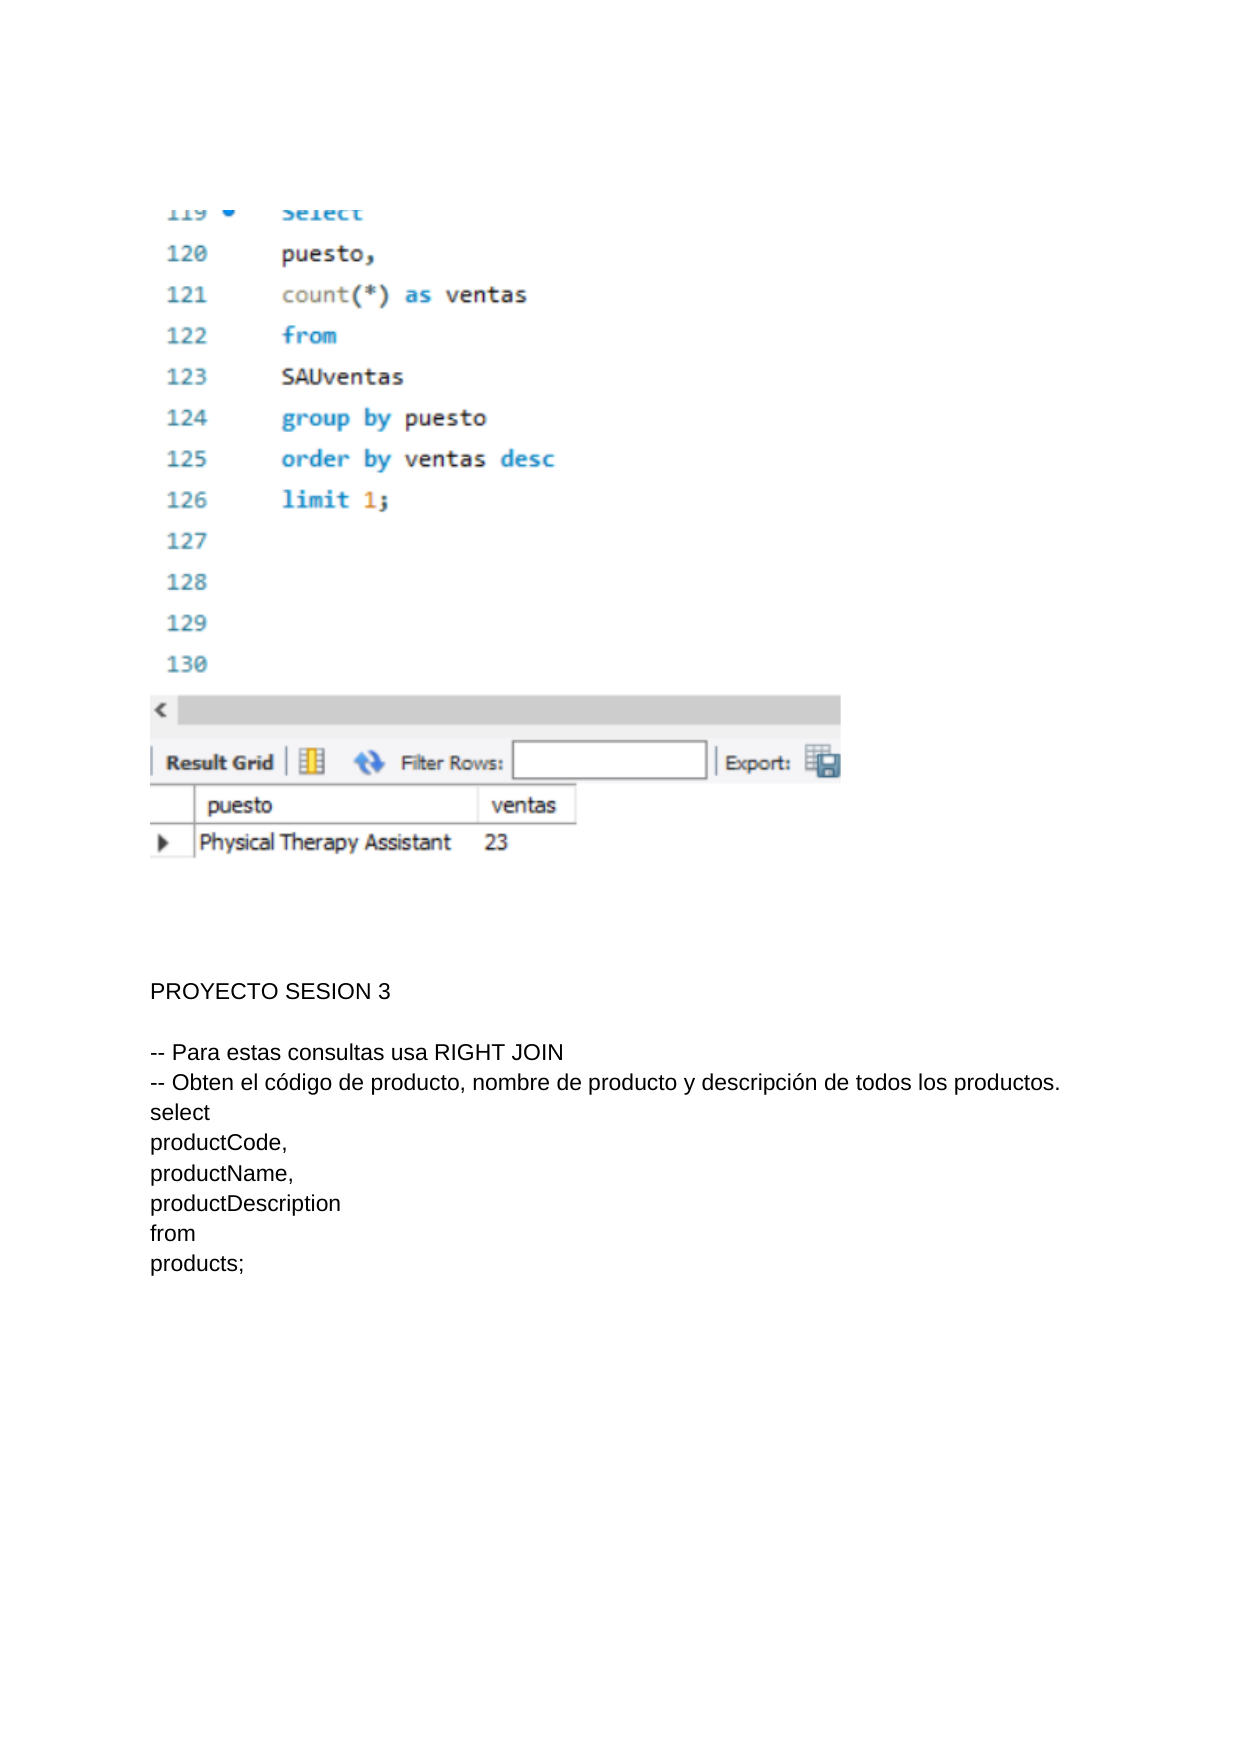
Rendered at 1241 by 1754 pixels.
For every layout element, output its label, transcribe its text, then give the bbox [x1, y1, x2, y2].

text -- Obten el código de producto, nombre de producto y descripción de todos los productos. [150, 1069, 1090, 1095]
text productName, [150, 1159, 1090, 1186]
picture [150, 210, 841, 884]
text productCode, [150, 1129, 1090, 1156]
text from [150, 1220, 1090, 1246]
text products; [150, 1250, 1090, 1277]
text select [150, 1099, 1090, 1126]
text PROYECTO SESION 3 [150, 978, 1090, 1005]
text -- Para estas consultas usa RIGHT JOIN [150, 1039, 1090, 1065]
text productDescription [150, 1190, 1090, 1216]
